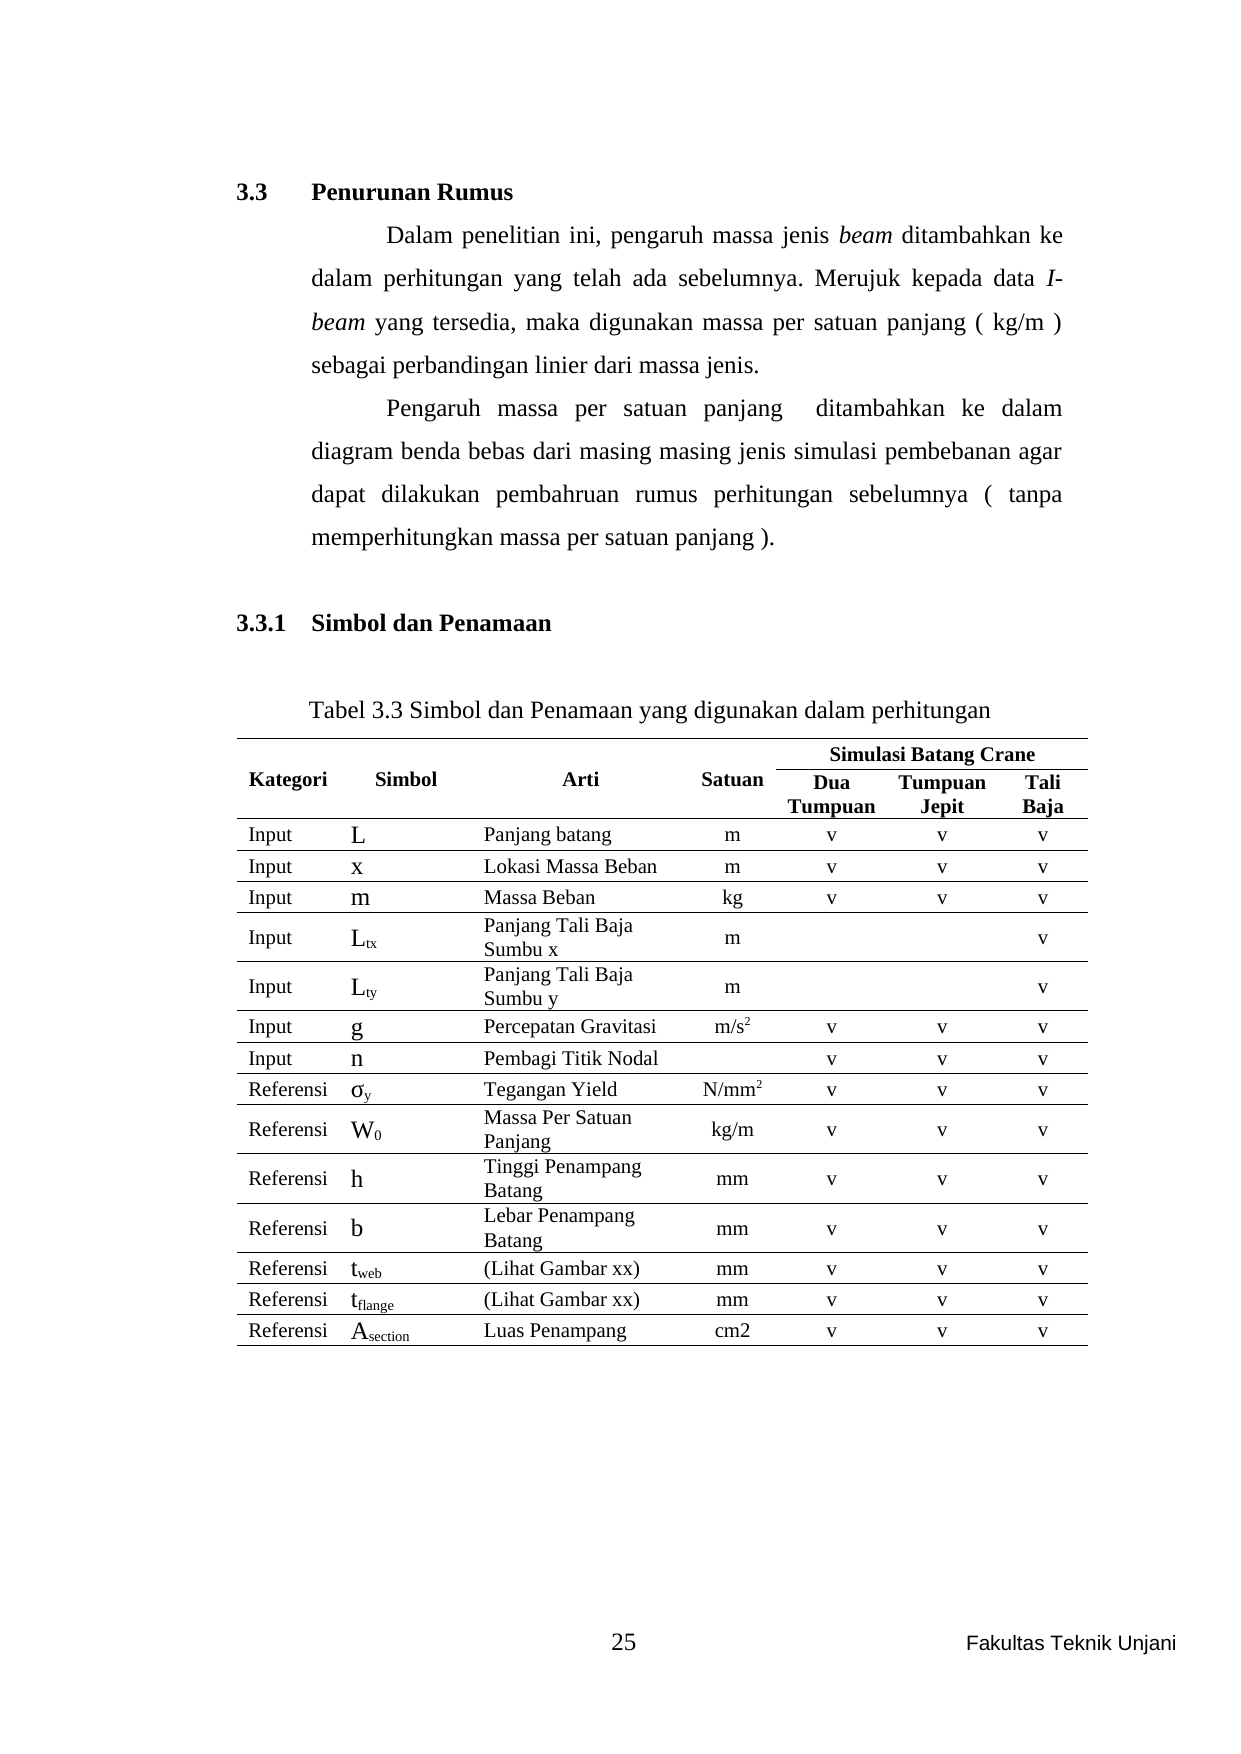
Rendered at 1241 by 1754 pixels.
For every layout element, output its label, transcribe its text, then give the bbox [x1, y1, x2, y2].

table_cell v [998, 882, 1088, 912]
table_cell Massa Per Satuan Panjang [473, 1105, 688, 1153]
table_cell Lty [339, 962, 472, 1010]
table_cell v [887, 851, 997, 881]
table_cell Input [237, 962, 339, 1010]
table_cell Referensi [237, 1284, 339, 1314]
table_cell σy [339, 1074, 472, 1104]
table_cell cm2 [689, 1315, 776, 1345]
table_cell v [776, 1204, 887, 1252]
table_cell v [887, 1011, 997, 1042]
table_cell [689, 1043, 776, 1073]
table_cell (Lihat Gambar xx) [473, 1253, 688, 1283]
table_cell Referensi [237, 1105, 339, 1153]
table_cell (Lihat Gambar xx) [473, 1284, 688, 1314]
table_cell v [998, 819, 1088, 849]
table_cell v [998, 1253, 1088, 1283]
table_cell x [339, 851, 472, 881]
table_cell m [689, 913, 776, 961]
table_cell [776, 913, 887, 961]
table_cell v [998, 1074, 1088, 1104]
table_cell v [887, 882, 997, 912]
table_cell m [689, 851, 776, 881]
table_cell v [887, 1204, 997, 1252]
table_cell Input [237, 1043, 339, 1073]
table_cell v [998, 913, 1088, 961]
table_cell v [776, 1154, 887, 1202]
table_cell v [776, 819, 887, 849]
table_cell v [998, 1011, 1088, 1042]
table_cell Panjang batang [473, 819, 688, 849]
table_cell v [998, 1315, 1088, 1345]
table_cell [776, 962, 887, 1010]
table_cell v [998, 851, 1088, 881]
table_cell Percepatan Gravitasi [473, 1011, 688, 1042]
table_cell b [339, 1204, 472, 1252]
table_cell mm [689, 1284, 776, 1314]
table_cell Input [237, 1011, 339, 1042]
table_cell v [887, 1074, 997, 1104]
table_cell Referensi [237, 1204, 339, 1252]
table_cell v [887, 1284, 997, 1314]
table_cell v [776, 1315, 887, 1345]
table_cell L [339, 819, 472, 849]
table_cell v [776, 1105, 887, 1153]
table_cell v [776, 851, 887, 881]
table_cell v [998, 1105, 1088, 1153]
table_cell Referensi [237, 1253, 339, 1283]
table_cell v [998, 1204, 1088, 1252]
table_cell mm [689, 1253, 776, 1283]
table_cell Tegangan Yield [473, 1074, 688, 1104]
table_cell m/s2 [689, 1011, 776, 1042]
table_cell v [887, 1154, 997, 1202]
table_cell Massa Beban [473, 882, 688, 912]
table_cell Tumpuan Jepit [887, 770, 997, 818]
table_header Arti [473, 739, 688, 818]
table_cell v [887, 1253, 997, 1283]
table_cell v [776, 1043, 887, 1073]
table_cell v [887, 1315, 997, 1345]
subtitle 3.3 Penurunan Rumus [236, 177, 1063, 206]
table_header Simulasi Batang Crane [776, 739, 1088, 769]
table_cell m [339, 882, 472, 912]
table_cell tflange [339, 1284, 472, 1314]
table_cell [887, 913, 997, 961]
table_cell Dua Tumpuan [776, 770, 887, 818]
table_cell g [339, 1011, 472, 1042]
subtitle 3.3.1 Simbol dan Penamaan [236, 608, 1063, 637]
table_cell v [776, 1074, 887, 1104]
table_cell v [887, 1043, 997, 1073]
table_cell Pembagi Titik Nodal [473, 1043, 688, 1073]
table_cell Input [237, 913, 339, 961]
table_cell Ltx [339, 913, 472, 961]
table_cell v [776, 1284, 887, 1314]
table_cell v [998, 1154, 1088, 1202]
table_cell Luas Penampang [473, 1315, 688, 1345]
table_cell Referensi [237, 1154, 339, 1202]
table_cell [887, 962, 997, 1010]
table_cell h [339, 1154, 472, 1202]
table_cell v [887, 819, 997, 849]
table_cell Input [237, 882, 339, 912]
table_header Kategori [237, 739, 339, 818]
table_cell kg/m [689, 1105, 776, 1153]
text Dalam penelitian ini, pengaruh massa jenis beam ditambahkan ke dalam perhitungan yang telah ada sebelumnya. Merujuk kepada data I-beam yang tersedia, maka digunakan massa per satuan panjang ( kg/m ) sebagai perbandingan linier dari massa jenis. [311, 220, 1063, 378]
table_cell mm [689, 1154, 776, 1202]
table_cell W0 [339, 1105, 472, 1153]
table_header Simbol [339, 739, 472, 818]
table_cell Lokasi Massa Beban [473, 851, 688, 881]
table_cell v [776, 882, 887, 912]
table_cell Input [237, 819, 339, 849]
table_cell Referensi [237, 1315, 339, 1345]
table_cell Tinggi Penampang Batang [473, 1154, 688, 1202]
table_cell Referensi [237, 1074, 339, 1104]
table_cell n [339, 1043, 472, 1073]
table_cell Asection [339, 1315, 472, 1345]
table_cell Input [237, 851, 339, 881]
table_cell mm [689, 1204, 776, 1252]
table_cell tweb [339, 1253, 472, 1283]
table_cell kg [689, 882, 776, 912]
table_cell v [998, 1284, 1088, 1314]
table_cell N/mm2 [689, 1074, 776, 1104]
table_cell v [998, 962, 1088, 1010]
table_cell Panjang Tali Baja Sumbu x [473, 913, 688, 961]
table_header Satuan [689, 739, 776, 818]
table_cell v [887, 1105, 997, 1153]
table_cell Tali Baja [998, 770, 1088, 818]
table_cell m [689, 962, 776, 1010]
table_cell Panjang Tali Baja Sumbu y [473, 962, 688, 1010]
table_cell Lebar Penampang Batang [473, 1204, 688, 1252]
table_cell v [998, 1043, 1088, 1073]
table_cell m [689, 819, 776, 849]
text Pengaruh massa per satuan panjang ditambahkan ke dalam diagram benda bebas dari masing masing jenis simulasi pembebanan agar dapat dilakukan pembahruan rumus perhitungan sebelumnya ( tanpa memperhitungkan massa per satuan panjang ). [311, 393, 1063, 551]
table_cell v [776, 1011, 887, 1042]
table_cell v [776, 1253, 887, 1283]
